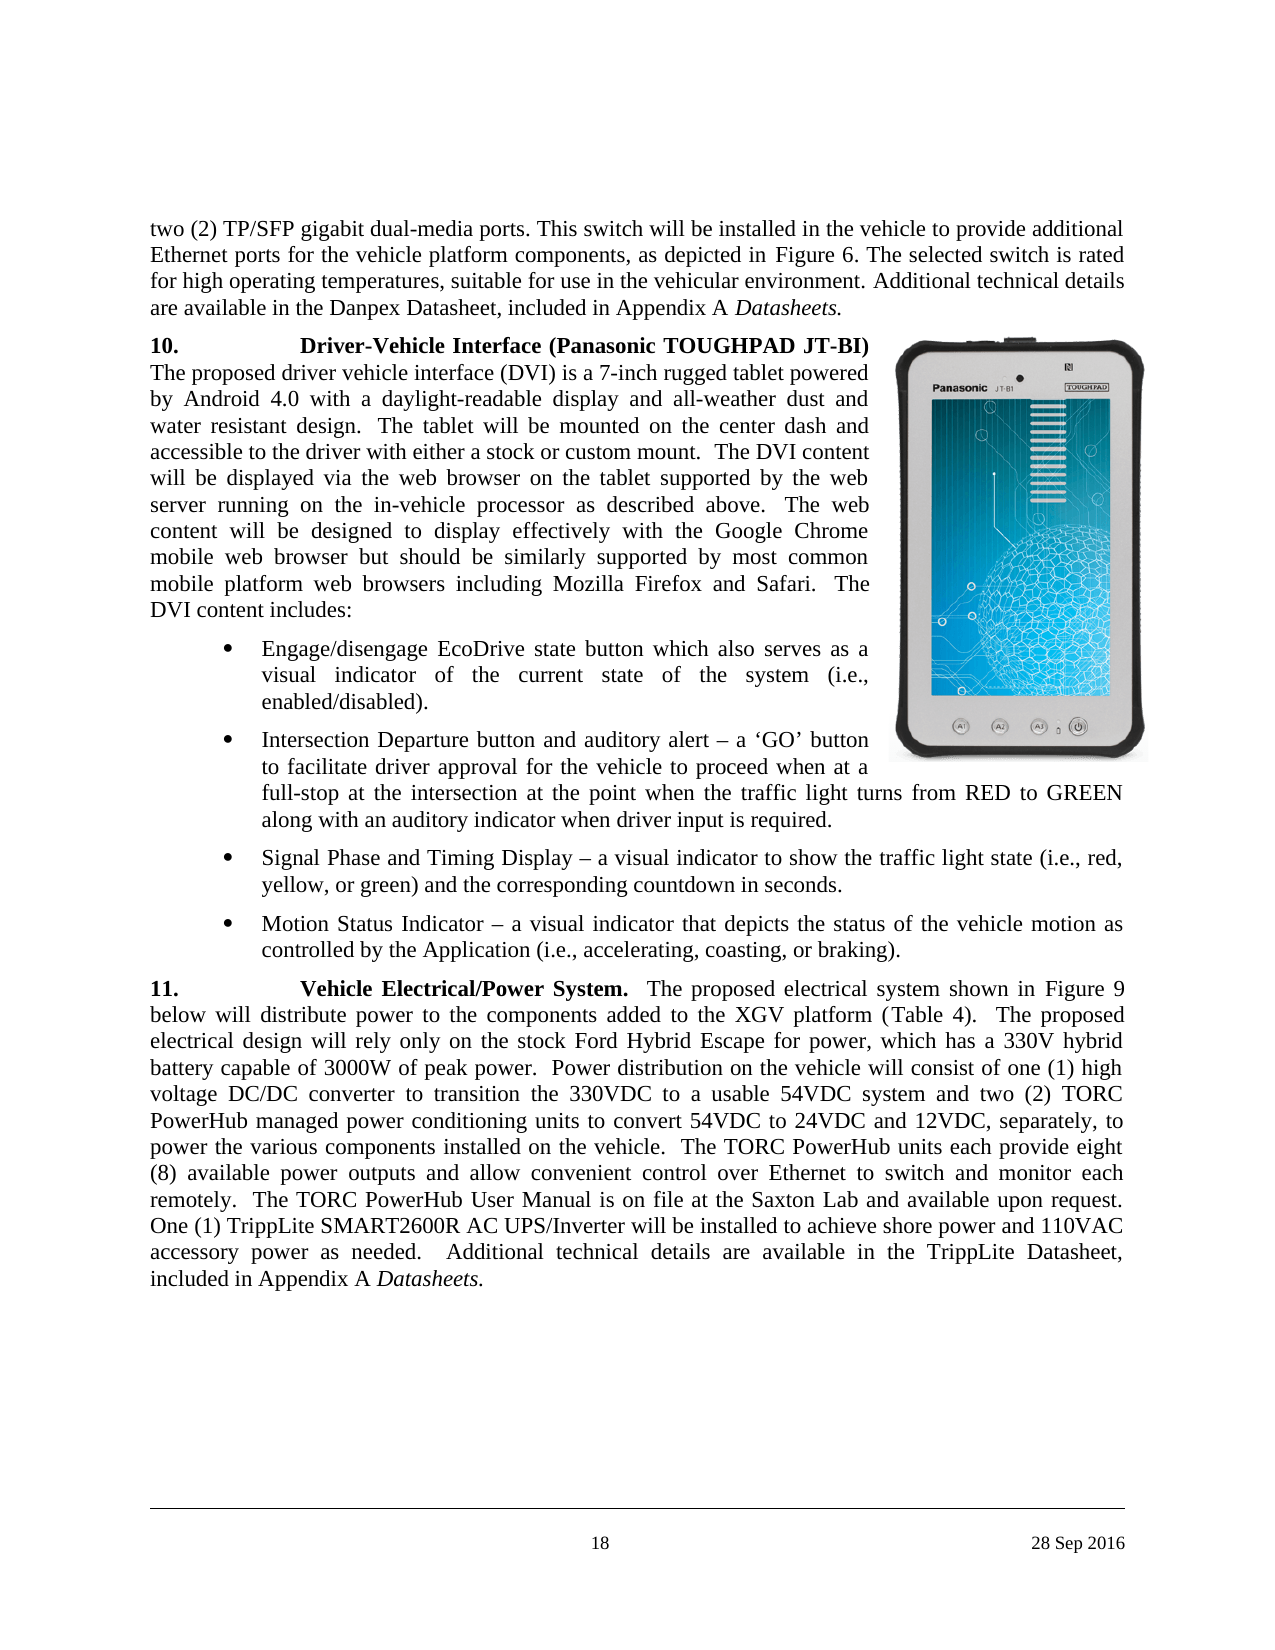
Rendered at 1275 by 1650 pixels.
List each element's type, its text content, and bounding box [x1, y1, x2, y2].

picture [888, 280, 1149, 709]
list Signal Phase and Timing Display – a visual indicator to show the traffic light state (i.e., red, yellow, or green) and the corresponding countdown in seconds. [224, 792, 1125, 844]
list Intersection Departure button and auditory alert – a ‘GO’ button to facilitate driver approval for the vehicle to proceed when at a full-stop at the intersection at the point when the traffic light turns from RED to GREEN along with an auditory indicator when driver input is required. [224, 674, 1125, 779]
list Driver-Vehicle Interface (Panasonic TOUGHPAD JT-BI) The proposed driver vehicle interface (DVI) is a 7-inch rugged tablet powered by Android 4.0 with a daylight-readable display and all-weather dust and water resistant design. The tablet will be mounted on the center dash and accessible to the driver with either a stock or custom mount. The DVI content will be displayed via the web browser on the tablet supported by the web server running on the in-vehicle processor as described above. The web content will be designed to display effectively with the Google Chrome mobile web browser but should be similarly supported by most common mobile platform web browsers including Mozilla Firefox and Safari. The DVI content includes: [150, 280, 888, 570]
list Motion Status Indicator – a visual indicator that depicts the status of the vehicle motion as controlled by the Application (i.e., accelerating, coasting, or braking). [224, 857, 1125, 910]
list Engage/disengage EcoDrive state button which also serves as a visual indicator of the current state of the system (i.e., enabled/disabled). [224, 582, 888, 661]
